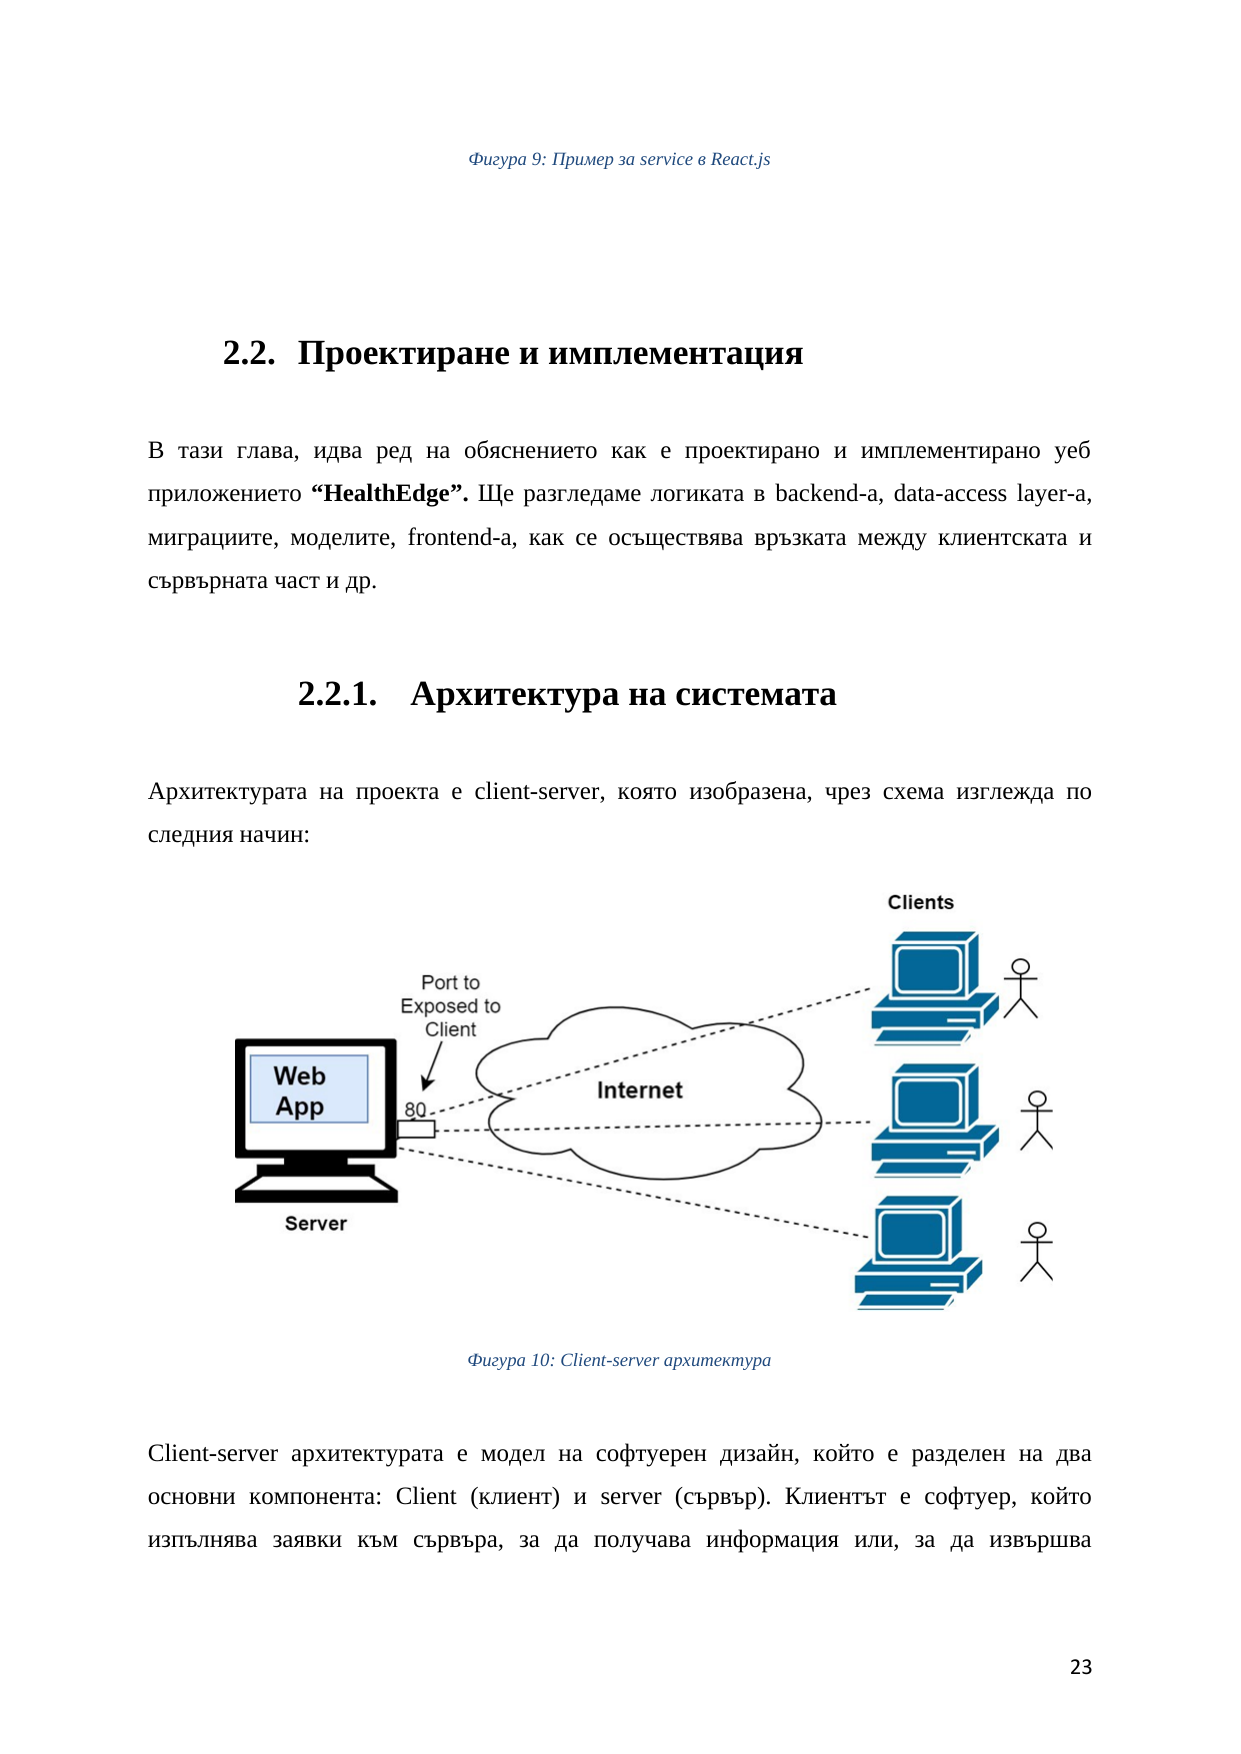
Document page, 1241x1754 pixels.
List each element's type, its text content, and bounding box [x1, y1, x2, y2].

text В тази глава, идва ред на обяснението как е проектирано и имплементирано уеб приложението “HealthEdge”. Ще разгледаме логиката в backend-а, data-access layer-a, миграциите, моделите, frontend-а, как се осъществява връзката между клиентската и сървърната част и др. [148, 435, 1093, 593]
subtitle Архитектура на системата [298, 672, 1093, 713]
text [148, 1438, 1093, 1553]
subtitle Проектиране и имплементация [223, 331, 1093, 372]
text Фигура 10: Client-server архитектура [148, 1349, 1093, 1370]
text Фигура 9: Пример за service в React.js [148, 147, 1093, 169]
text Архитектурата на проекта е client-server, която изобразена, чрез схема изглежда по следния начин: [148, 776, 1093, 848]
picture [233, 879, 1052, 1311]
